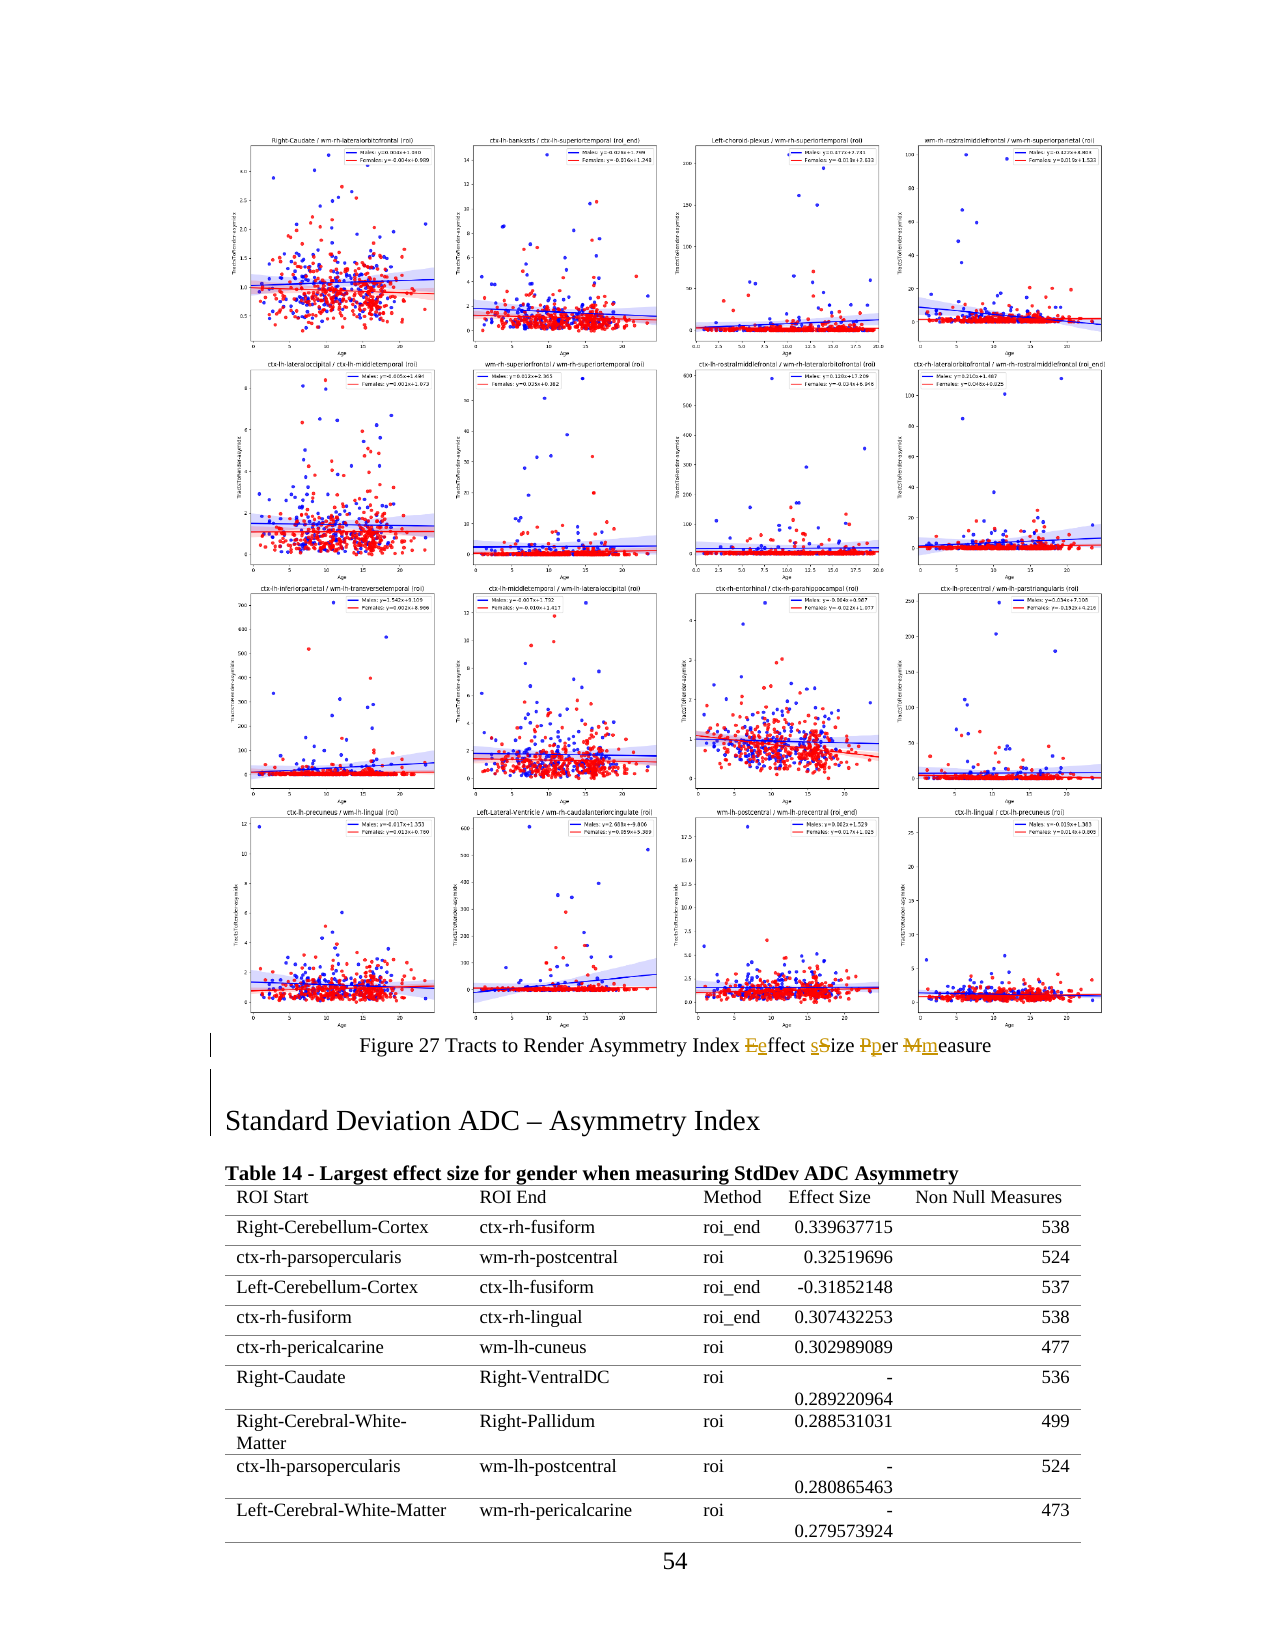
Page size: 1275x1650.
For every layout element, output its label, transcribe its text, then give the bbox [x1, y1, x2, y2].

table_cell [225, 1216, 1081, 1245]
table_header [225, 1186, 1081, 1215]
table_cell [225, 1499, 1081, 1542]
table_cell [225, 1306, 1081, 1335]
text Figure Tracts to Render Asymmetry Index ffect ize er easure [225, 1033, 1125, 1057]
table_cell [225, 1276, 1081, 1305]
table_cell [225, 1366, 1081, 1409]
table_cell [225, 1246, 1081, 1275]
subtitle Standard Deviation ADC – Asymmetry Index [225, 1103, 1125, 1136]
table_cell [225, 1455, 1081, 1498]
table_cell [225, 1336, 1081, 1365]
picture [225, 132, 1125, 1033]
text Table - Largest effect size for gender when measuring StdDev ADC Asymmetry [225, 1161, 1125, 1185]
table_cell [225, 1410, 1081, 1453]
